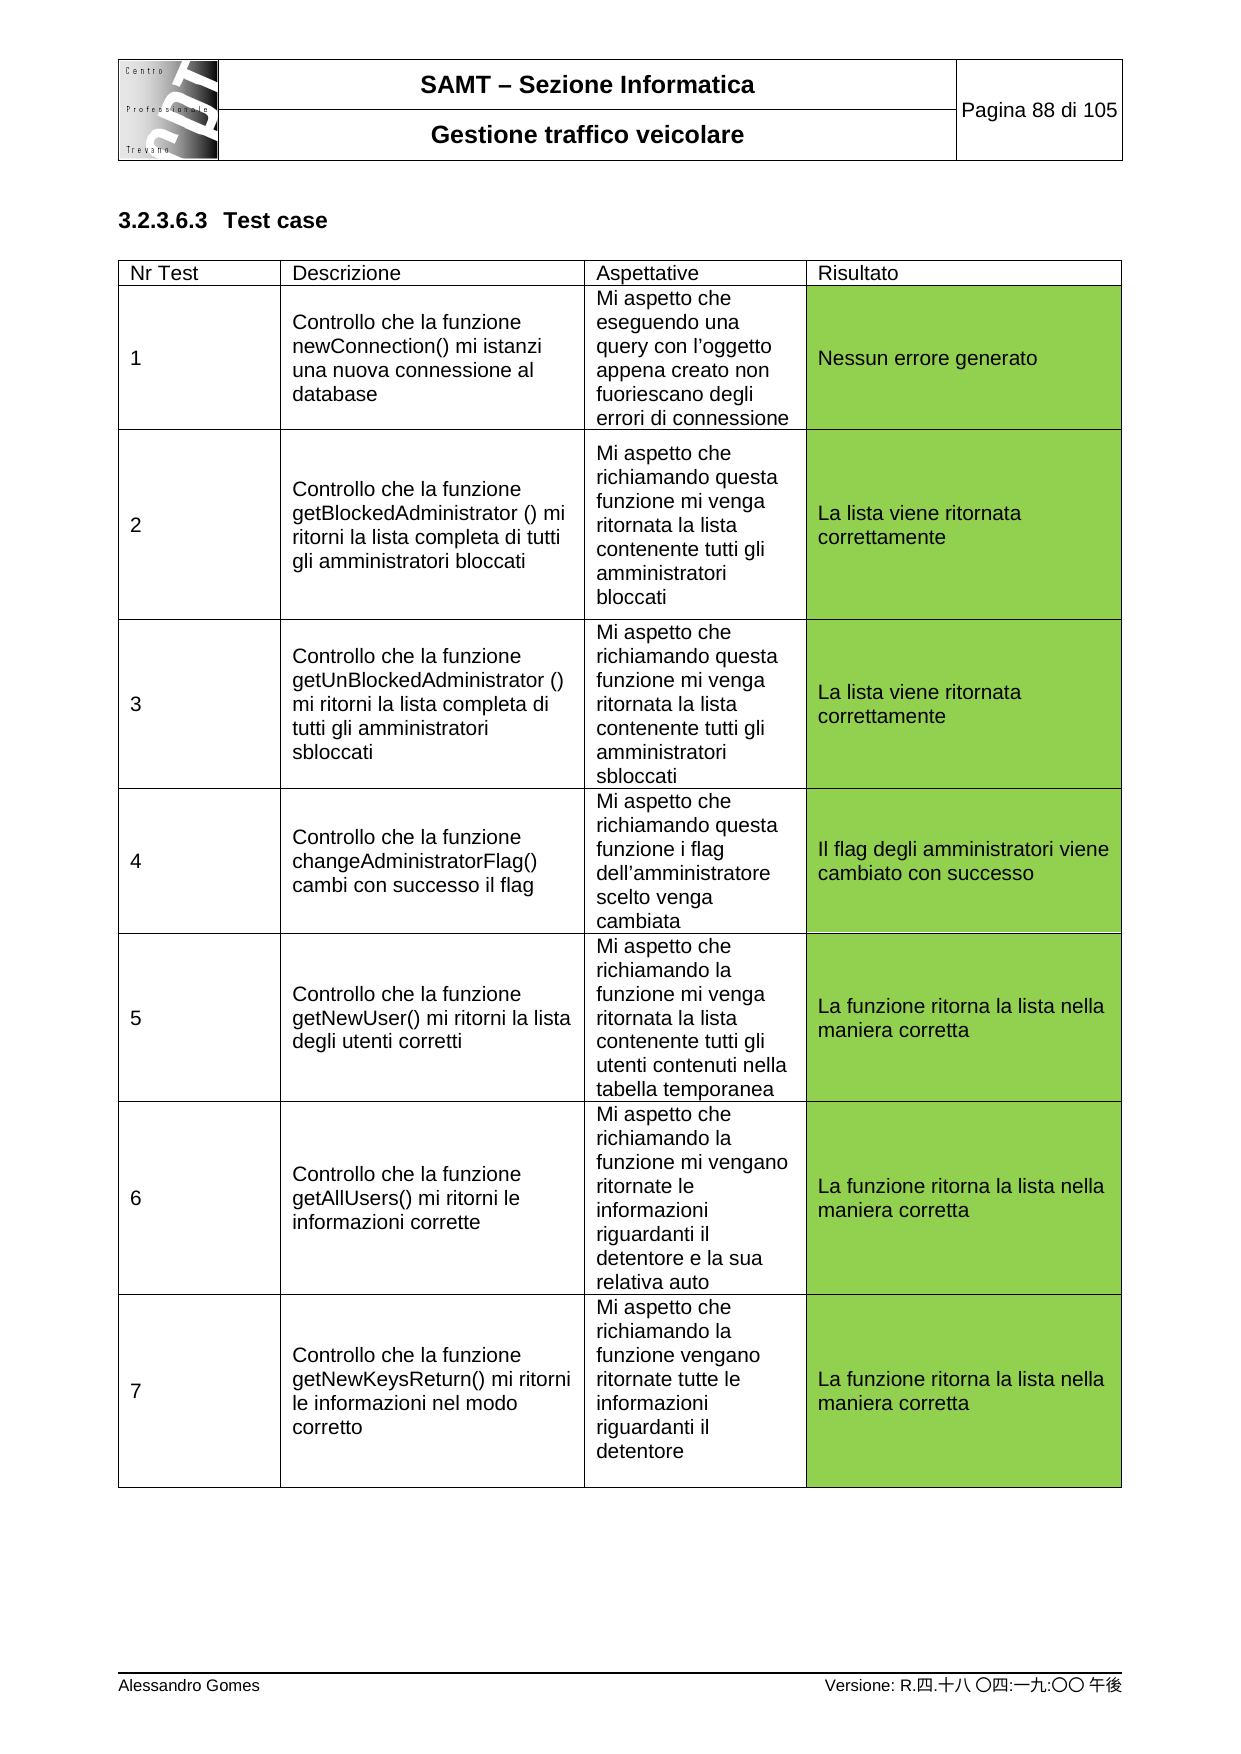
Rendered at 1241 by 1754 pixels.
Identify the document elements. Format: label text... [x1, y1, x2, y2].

table_cell La lista viene ritornata correttamente [807, 620, 1121, 788]
table_cell Controllo che la funzione getNewKeysReturn() mi ritorni le informazioni nel modo corretto [281, 1295, 584, 1487]
table_cell Il flag degli amministratori viene cambiato con successo [807, 789, 1121, 932]
table_cell 3 [119, 620, 280, 788]
table_cell 6 [119, 1102, 280, 1294]
table_cell 4 [119, 789, 280, 932]
table_cell 5 [119, 934, 280, 1101]
table_cell La funzione ritorna la lista nella maniera corretta [807, 1295, 1121, 1487]
subtitle Test case [118, 207, 1122, 233]
table_cell Controllo che la funzione getAllUsers() mi ritorni le informazioni corrette [281, 1102, 584, 1294]
table_cell Nessun errore generato [807, 286, 1121, 429]
table_cell La lista viene ritornata correttamente [807, 430, 1121, 619]
picture [118, 60, 218, 159]
table_cell Controllo che la funzione getNewUser() mi ritorni la lista degli utenti corretti [281, 934, 584, 1101]
table_cell La funzione ritorna la lista nella maniera corretta [807, 1102, 1121, 1294]
table_cell Mi aspetto che richiamando la funzione mi vengano ritornate le informazioni riguardanti il detentore e la sua relativa auto [585, 1102, 806, 1294]
table_cell 2 [119, 430, 280, 619]
table_cell Mi aspetto che richiamando questa funzione i flag dell’amministratore scelto venga cambiata [585, 789, 806, 932]
table_header Descrizione [281, 261, 584, 284]
table_cell Mi aspetto che eseguendo una query con l’oggetto appena creato non fuoriescano degli errori di connessione [585, 286, 806, 429]
table_header Risultato [807, 261, 1121, 284]
table_cell Controllo che la funzione getUnBlockedAdministrator () mi ritorni la lista completa di tutti gli amministratori sbloccati [281, 620, 584, 788]
table_cell Mi aspetto che richiamando la funzione vengano ritornate tutte le informazioni riguardanti il detentore [585, 1295, 806, 1487]
table_cell Mi aspetto che richiamando questa funzione mi venga ritornata la lista contenente tutti gli amministratori sbloccati [585, 620, 806, 788]
table_cell La funzione ritorna la lista nella maniera corretta [807, 934, 1121, 1101]
table_header Aspettative [585, 261, 806, 284]
table_cell Controllo che la funzione getBlockedAdministrator () mi ritorni la lista completa di tutti gli amministratori bloccati [281, 430, 584, 619]
table_cell 7 [119, 1295, 280, 1487]
table_cell Controllo che la funzione newConnection() mi istanzi una nuova connessione al database [281, 286, 584, 429]
table_header Nr Test [119, 261, 280, 284]
table_cell Mi aspetto che richiamando questa funzione mi venga ritornata la lista contenente tutti gli amministratori bloccati [585, 430, 806, 619]
table_cell 1 [119, 286, 280, 429]
table_cell Controllo che la funzione changeAdministratorFlag() cambi con successo il flag [281, 789, 584, 932]
table_cell Mi aspetto che richiamando la funzione mi venga ritornata la lista contenente tutti gli utenti contenuti nella tabella temporanea [585, 934, 806, 1101]
